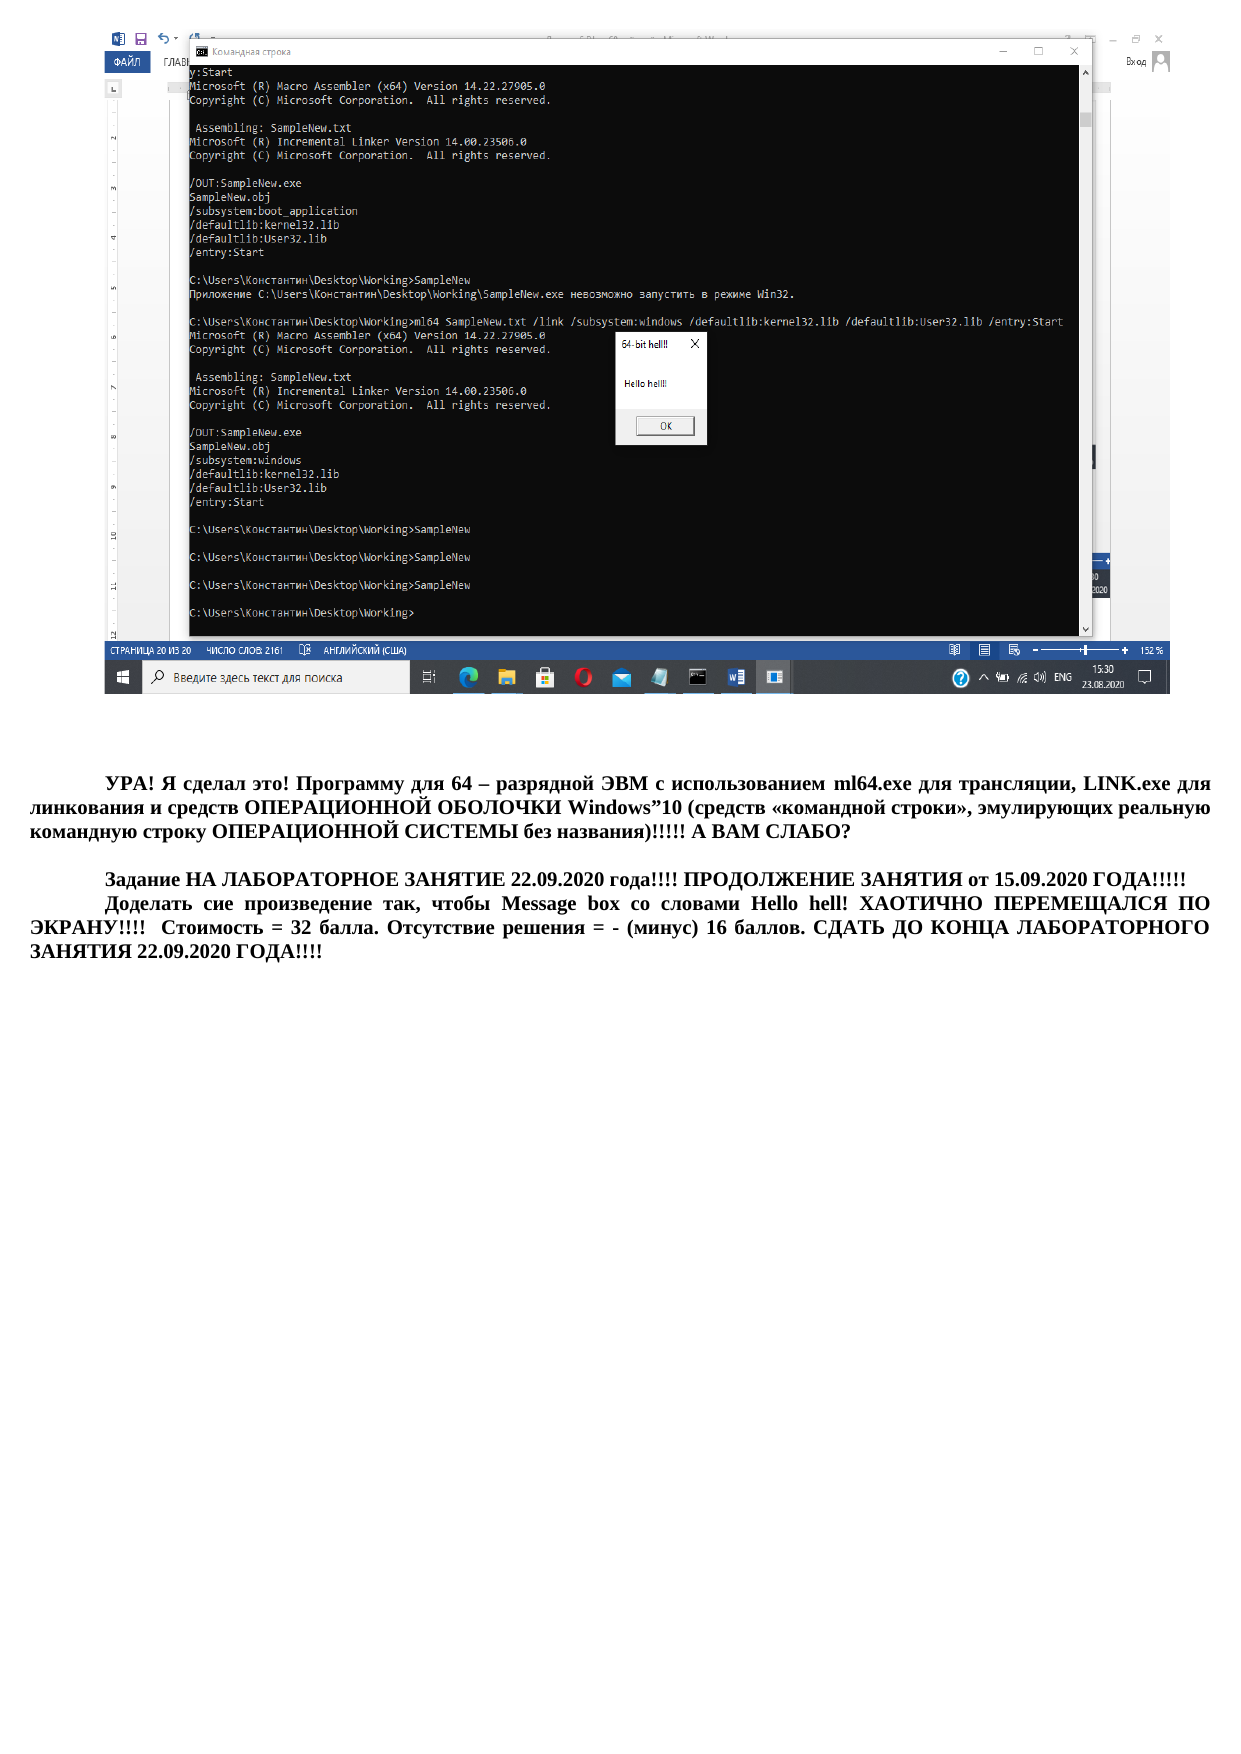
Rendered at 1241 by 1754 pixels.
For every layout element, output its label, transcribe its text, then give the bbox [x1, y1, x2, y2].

picture [104, 29, 1170, 694]
text УРА! Я сделал это! Программу для 64 – разрядной ЭВМ с использованием ml64.exe для трансляции, LINK.exe для линкования и средств ОПЕРАЦИОННОЙ ОБОЛОЧКИ Windows”10 (средств «командной строки», эмулирующих реальную командную строку ОПЕРАЦИОННОЙ СИСТЕМЫ без названия)!!!!! А ВАМ СЛАБО? [29, 771, 1211, 843]
text Доделать сие произведение так, чтобы Message box со словами Hello hell! ХАОТИЧНО ПЕРЕМЕЩАЛСЯ ПО ЭКРАНУ!!!! Стоимость = 32 балла. Отсутствие решения = - (минус) 16 баллов. СДАТЬ ДО КОНЦА ЛАБОРАТОРНОГО ЗАНЯТИЯ 22.09.2020 ГОДА!!!! [29, 891, 1211, 963]
text Задание НА ЛАБОРАТОРНОЕ ЗАНЯТИЕ 22.09.2020 года!!!! ПРОДОЛЖЕНИЕ ЗАНЯТИЯ от 15.09.2020 ГОДА!!!!! [29, 867, 1211, 891]
